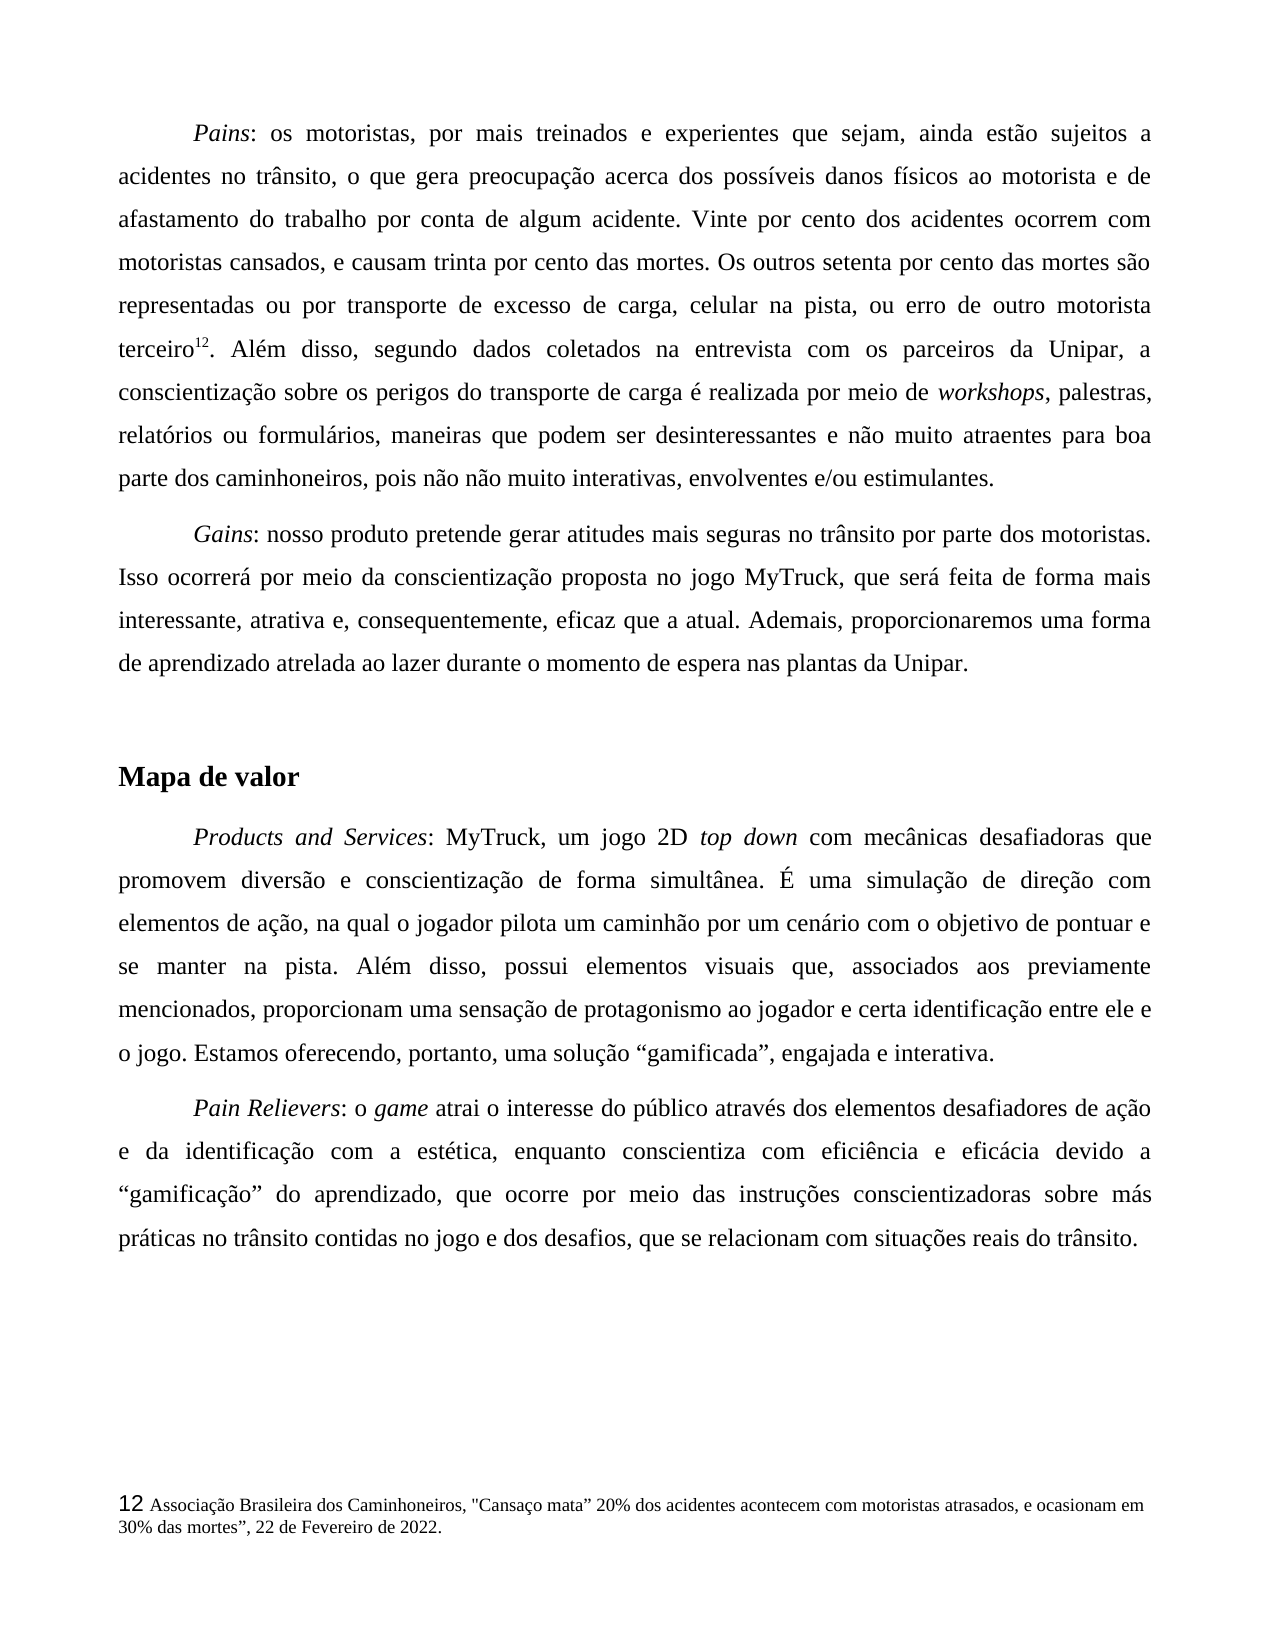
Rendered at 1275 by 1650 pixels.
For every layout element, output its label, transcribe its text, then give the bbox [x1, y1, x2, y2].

text Mapa de valor [118, 759, 1152, 793]
text Gains: nosso produto pretende gerar atitudes mais seguras no trânsito por parte dos motoristas. Isso ocorrerá por meio da conscientização proposta no jogo MyTruck, que será feita de forma mais interessante, atrativa e, consequentemente, eficaz que a atual. Ademais, proporcionaremos uma forma de aprendizado atrelada ao lazer durante o momento de espera nas plantas da Unipar. [118, 519, 1152, 677]
text Pains: os motoristas, por mais treinados e experientes que sejam, ainda estão sujeitos a acidentes no trânsito, o que gera preocupação acerca dos possíveis danos físicos ao motorista e de afastamento do trabalho por conta de algum acidente. Vinte por cento dos acidentes ocorrem com motoristas cansados, e causam trinta por cento das mortes. Os outros setenta por cento das mortes são representadas ou por transporte de excesso de carga, celular na pista, ou erro de outro motorista terceiro. Além disso, segundo dados coletados na entrevista com os parceiros da Unipar, a conscientização sobre os perigos do transporte de carga é realizada por meio de workshops, palestras, relatórios ou formulários, maneiras que podem ser desinteressantes e não muito atraentes para boa parte dos caminhoneiros, pois não não muito interativas, envolventes e/ou estimulantes. [118, 118, 1152, 492]
text Products and Services: MyTruck, um jogo 2D top down com mecânicas desafiadoras que promovem diversão e conscientização de forma simultânea. É uma simulação de direção com elementos de ação, na qual o jogador pilota um caminhão por um cenário com o objetivo de pontuar e se manter na pista. Além disso, possui elementos visuais que, associados aos previamente mencionados, proporcionam uma sensação de protagonismo ao jogador e certa identificação entre ele e o jogo. Estamos oferecendo, portanto, uma solução “gamificada”, engajada e interativa. [118, 822, 1152, 1066]
text Pain Relievers: o game atrai o interesse do público através dos elementos desafiadores de ação e da identificação com a estética, enquanto conscientiza com eficiência e eficácia devido a “gamificação” do aprendizado, que ocorre por meio das instruções conscientizadoras sobre más práticas no trânsito contidas no jogo e dos desafios, que se relacionam com situações reais do trânsito. [118, 1093, 1152, 1251]
